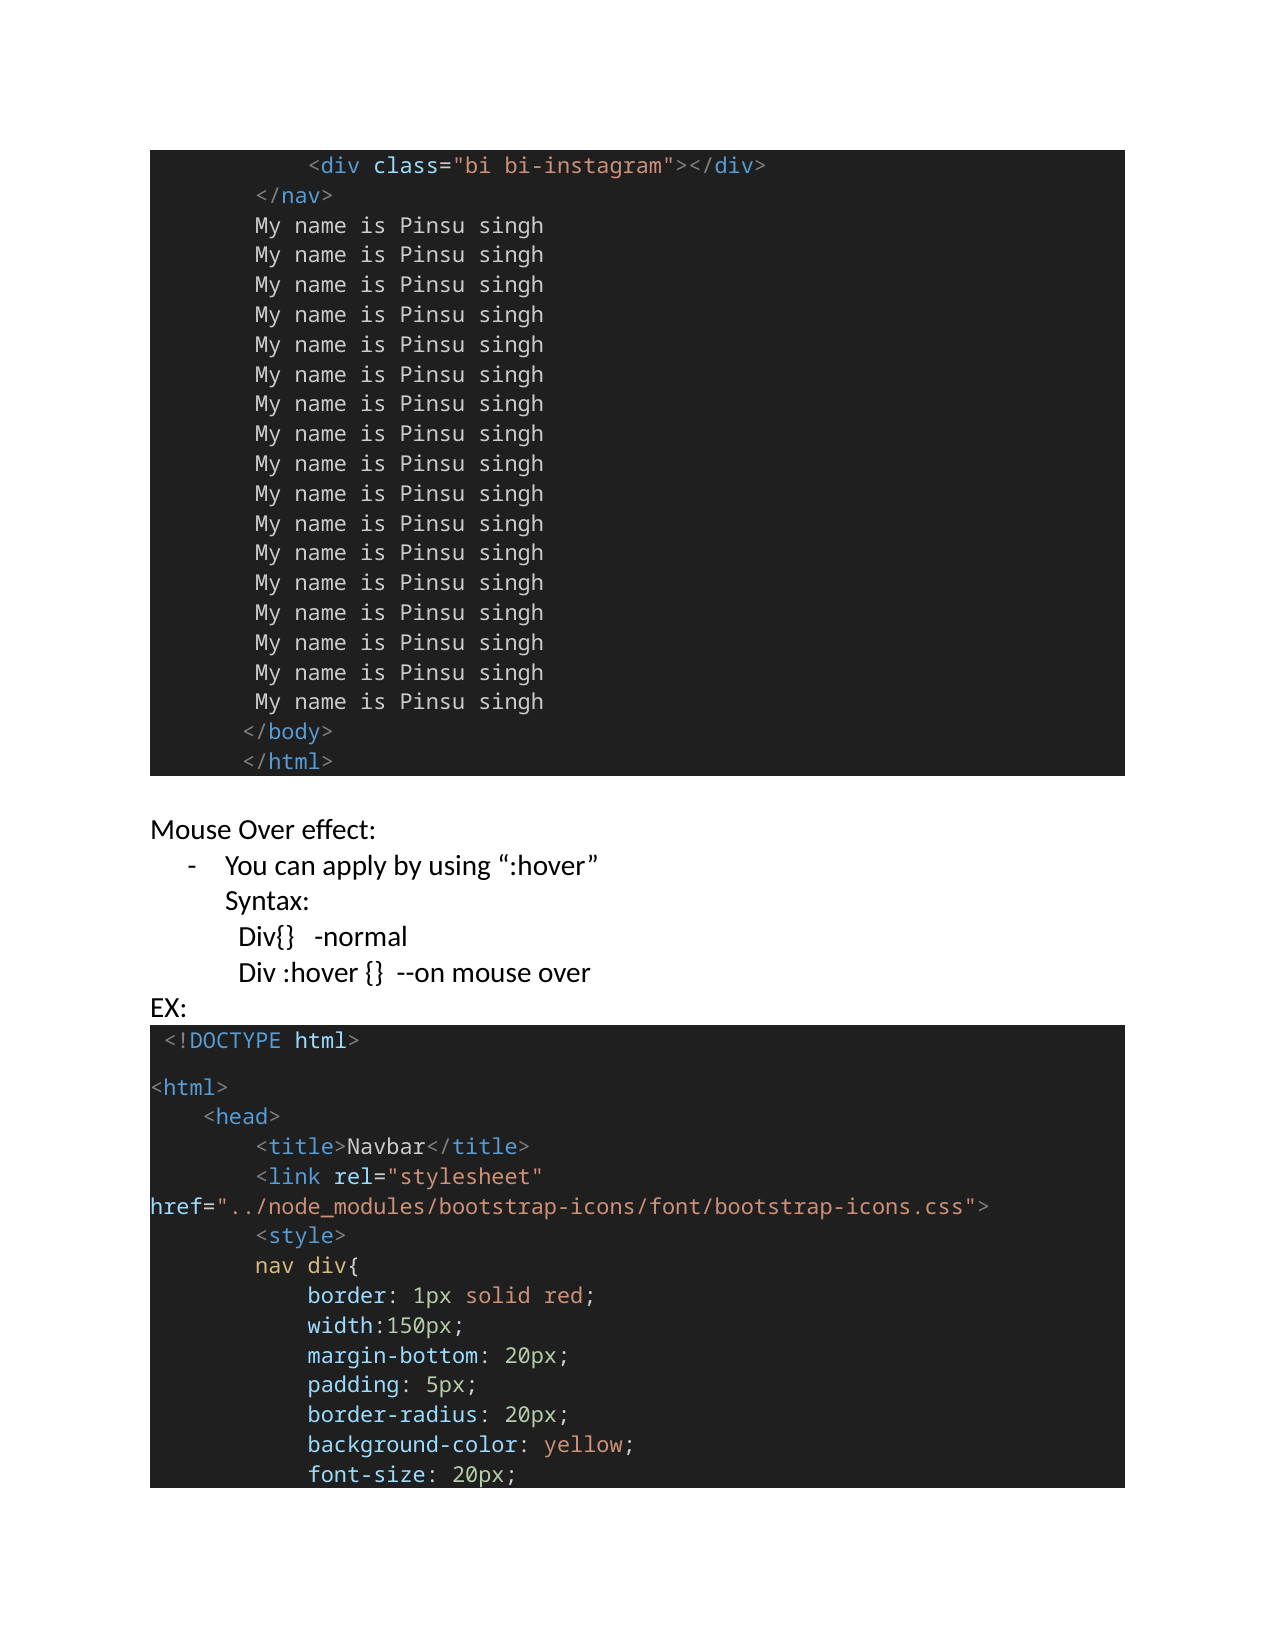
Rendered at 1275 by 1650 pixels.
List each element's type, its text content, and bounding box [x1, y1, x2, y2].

text <div class="bi bi-instagram"></div> [150, 150, 1125, 180]
text nav div{ [150, 1250, 1125, 1280]
text My name is Pinsu singh [150, 478, 1125, 507]
list Div{} -normal [225, 918, 1125, 954]
text My name is Pinsu singh [150, 269, 1125, 299]
text My name is Pinsu singh [150, 239, 1125, 269]
text My name is Pinsu singh [150, 448, 1125, 478]
text My name is Pinsu singh [150, 627, 1125, 656]
text My name is Pinsu singh [150, 537, 1125, 567]
text border: 1px solid red; [150, 1280, 1125, 1310]
text <!DOCTYPE html> [150, 1025, 1125, 1055]
text My name is Pinsu singh [150, 597, 1125, 627]
text My name is Pinsu singh [150, 209, 1125, 239]
text margin-bottom: 20px; [150, 1339, 1125, 1369]
text My name is Pinsu singh [150, 507, 1125, 537]
text My name is Pinsu singh [150, 418, 1125, 448]
text </body> [150, 716, 1125, 746]
text EX: [150, 989, 1125, 1025]
text <html> [150, 1071, 1125, 1101]
text </html> [150, 746, 1125, 776]
text My name is Pinsu singh [150, 388, 1125, 418]
text My name is Pinsu singh [150, 656, 1125, 686]
text width:150px; [150, 1310, 1125, 1339]
text font-size: 20px; [150, 1459, 1125, 1488]
text </nav> [150, 180, 1125, 209]
text Mouse Over effect: [150, 811, 1125, 847]
text My name is Pinsu singh [150, 358, 1125, 388]
text <title>Navbar</title> [150, 1131, 1125, 1161]
text My name is Pinsu singh [150, 686, 1125, 716]
text My name is Pinsu singh [150, 567, 1125, 597]
text <style> [150, 1220, 1125, 1250]
list Syntax: [225, 882, 1125, 918]
text My name is Pinsu singh [150, 329, 1125, 358]
text <head> [150, 1101, 1125, 1131]
text <link rel="stylesheet" href="../node_modules/bootstrap-icons/font/bootstrap-icons.css"> [150, 1161, 1125, 1220]
text background-color: yellow; [150, 1429, 1125, 1459]
text padding: 5px; [150, 1369, 1125, 1399]
list You can apply by using “:hover” [187, 847, 1125, 882]
list Div :hover {} --on mouse over [225, 954, 1125, 989]
text My name is Pinsu singh [150, 299, 1125, 329]
text border-radius: 20px; [150, 1399, 1125, 1429]
